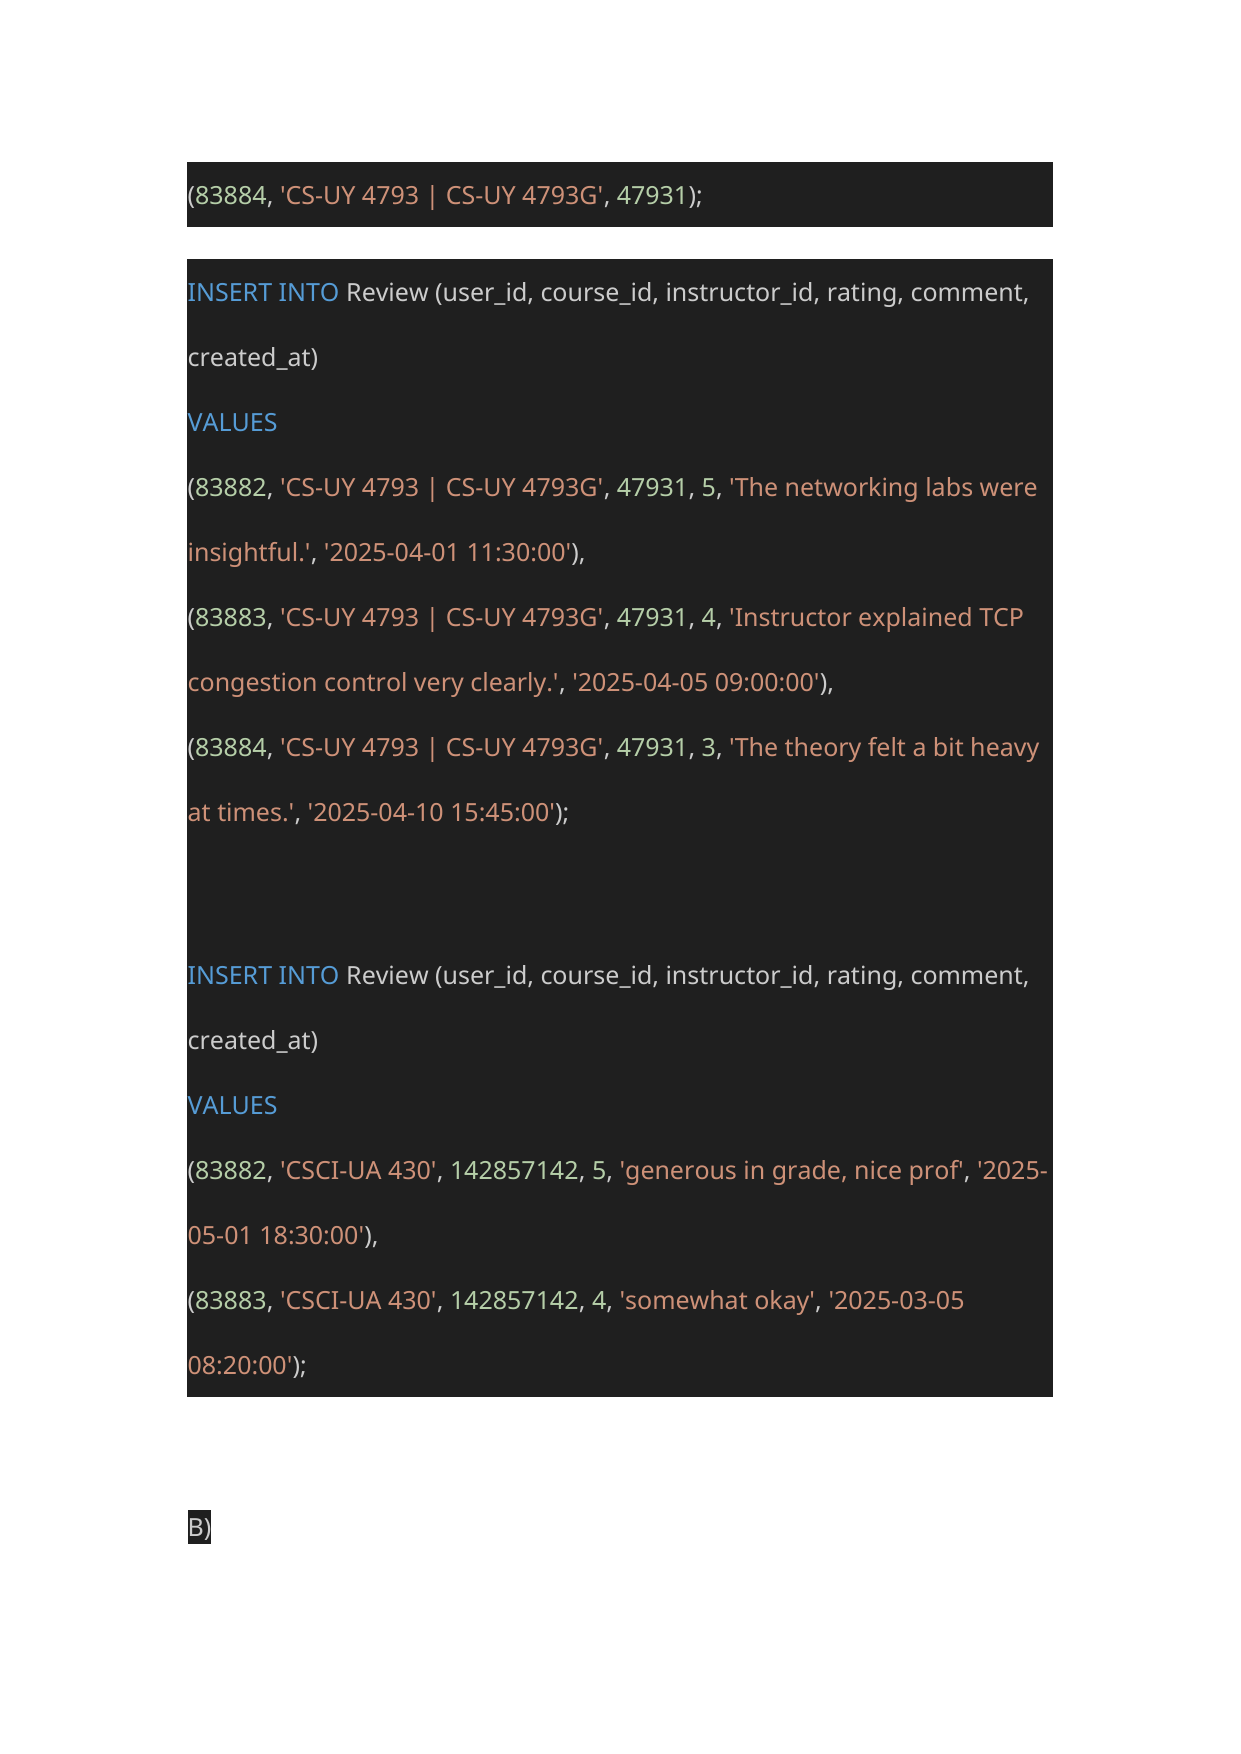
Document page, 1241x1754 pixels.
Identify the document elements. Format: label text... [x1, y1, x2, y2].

text VALUES [187, 389, 1053, 454]
text (83884, 'CS-UY 4793 | CS-UY 4793G', 47931, 3, 'The theory felt a bit heavy at times.', '2025-04-10 15:45:00'); [187, 714, 1053, 844]
text VALUES [187, 1072, 1053, 1137]
text B) [187, 1429, 1053, 1559]
text INSERT INTO Review (user_id, course_id, instructor_id, rating, comment, created_at) [187, 942, 1053, 1072]
text (83882, 'CSCI-UA 430', 142857142, 5, 'generous in grade, nice prof', '2025-05-01 18:30:00'), [187, 1137, 1053, 1267]
text (83883, 'CSCI-UA 430', 142857142, 4, 'somewhat okay', '2025-03-05 08:20:00'); [187, 1267, 1053, 1397]
text INSERT INTO Review (user_id, course_id, instructor_id, rating, comment, created_at) [187, 259, 1053, 389]
text (83884, 'CS-UY 4793 | CS-UY 4793G', 47931); [187, 162, 1053, 227]
text (83883, 'CS-UY 4793 | CS-UY 4793G', 47931, 4, 'Instructor explained TCP congestion control very clearly.', '2025-04-05 09:00:00'), [187, 584, 1053, 714]
text (83882, 'CS-UY 4793 | CS-UY 4793G', 47931, 5, 'The networking labs were insightful.', '2025-04-01 11:30:00'), [187, 454, 1053, 584]
